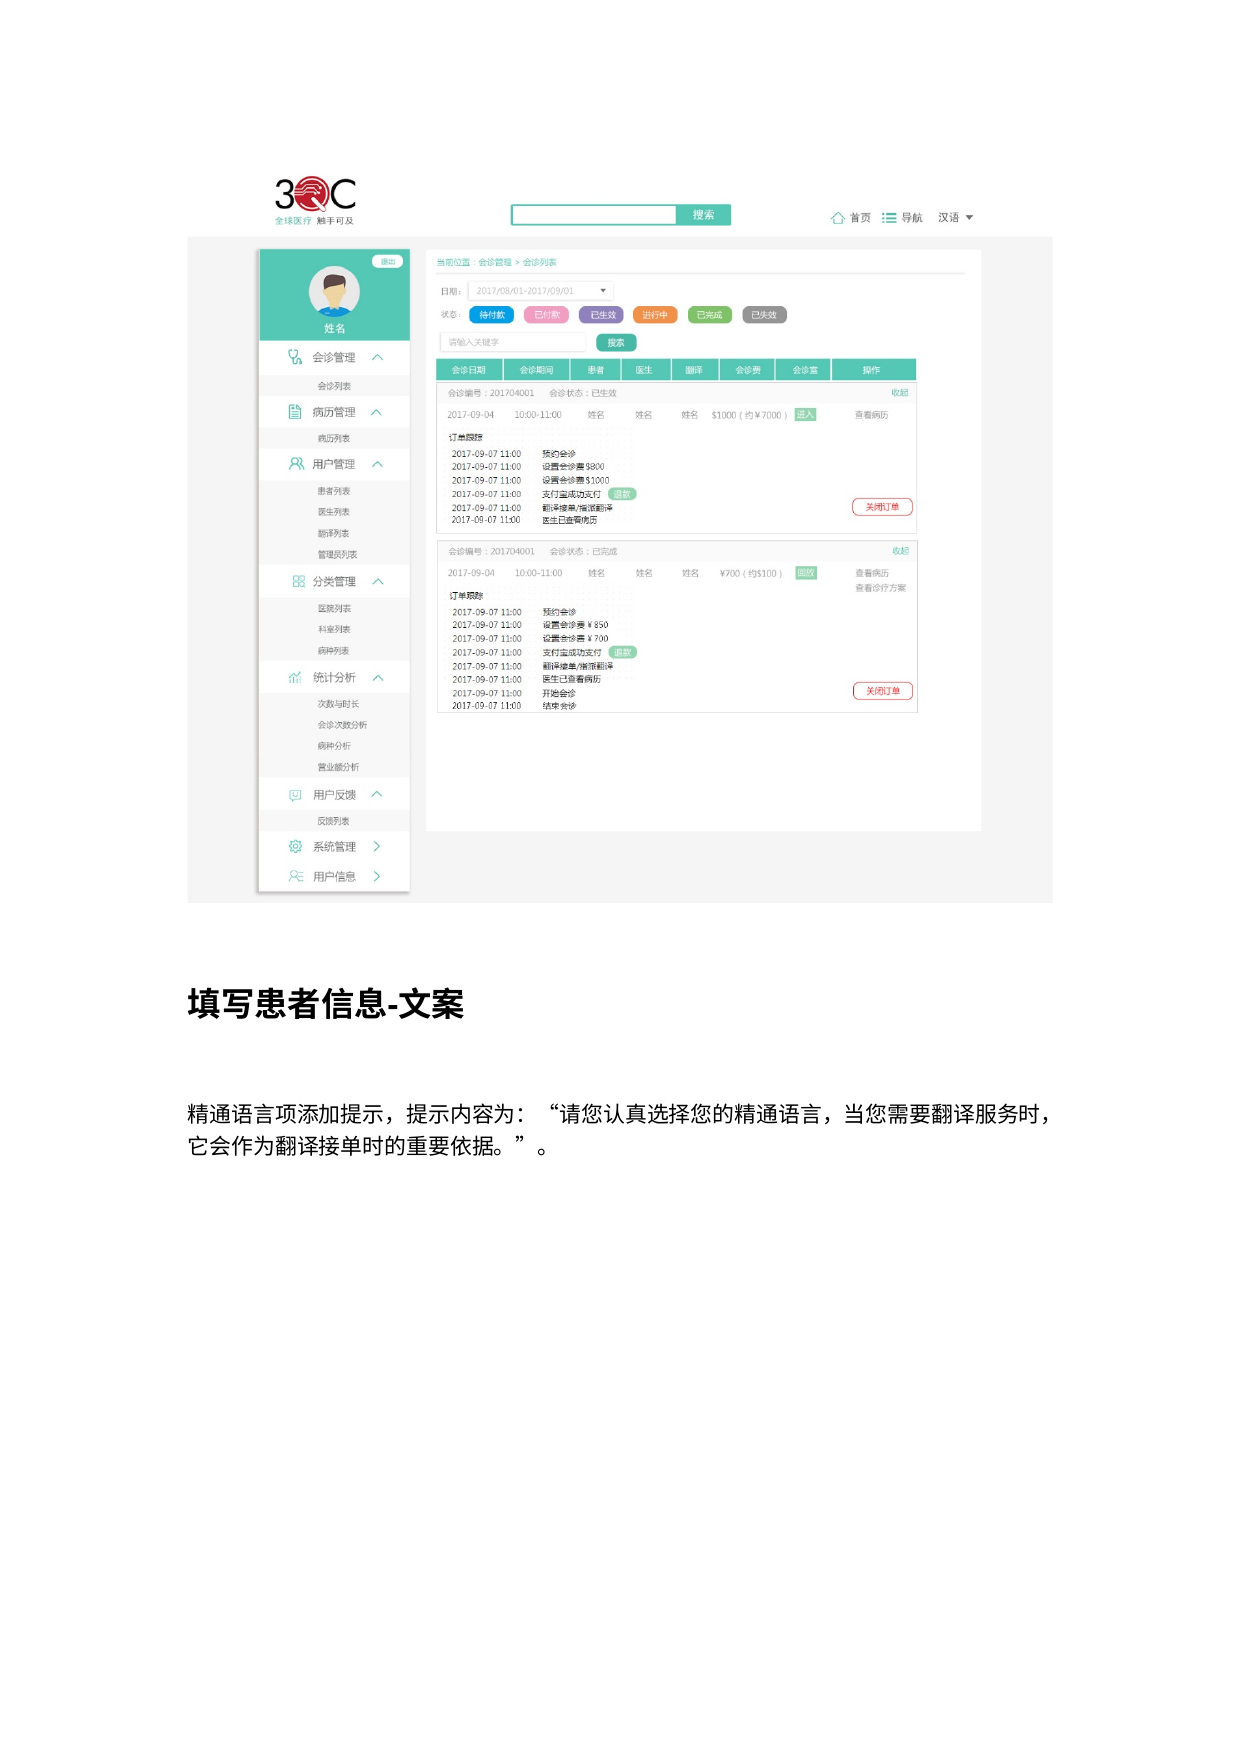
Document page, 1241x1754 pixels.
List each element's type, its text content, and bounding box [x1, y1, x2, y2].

text 精通语言项添加提示，提示内容为：“请您认真选择您的精通语言，当您需要翻译服务时，它会作为翻译接单时的重要依据。”。 [187, 1096, 1053, 1161]
subtitle 填写患者信息-文案 [187, 969, 1053, 1034]
picture [187, 162, 1053, 903]
